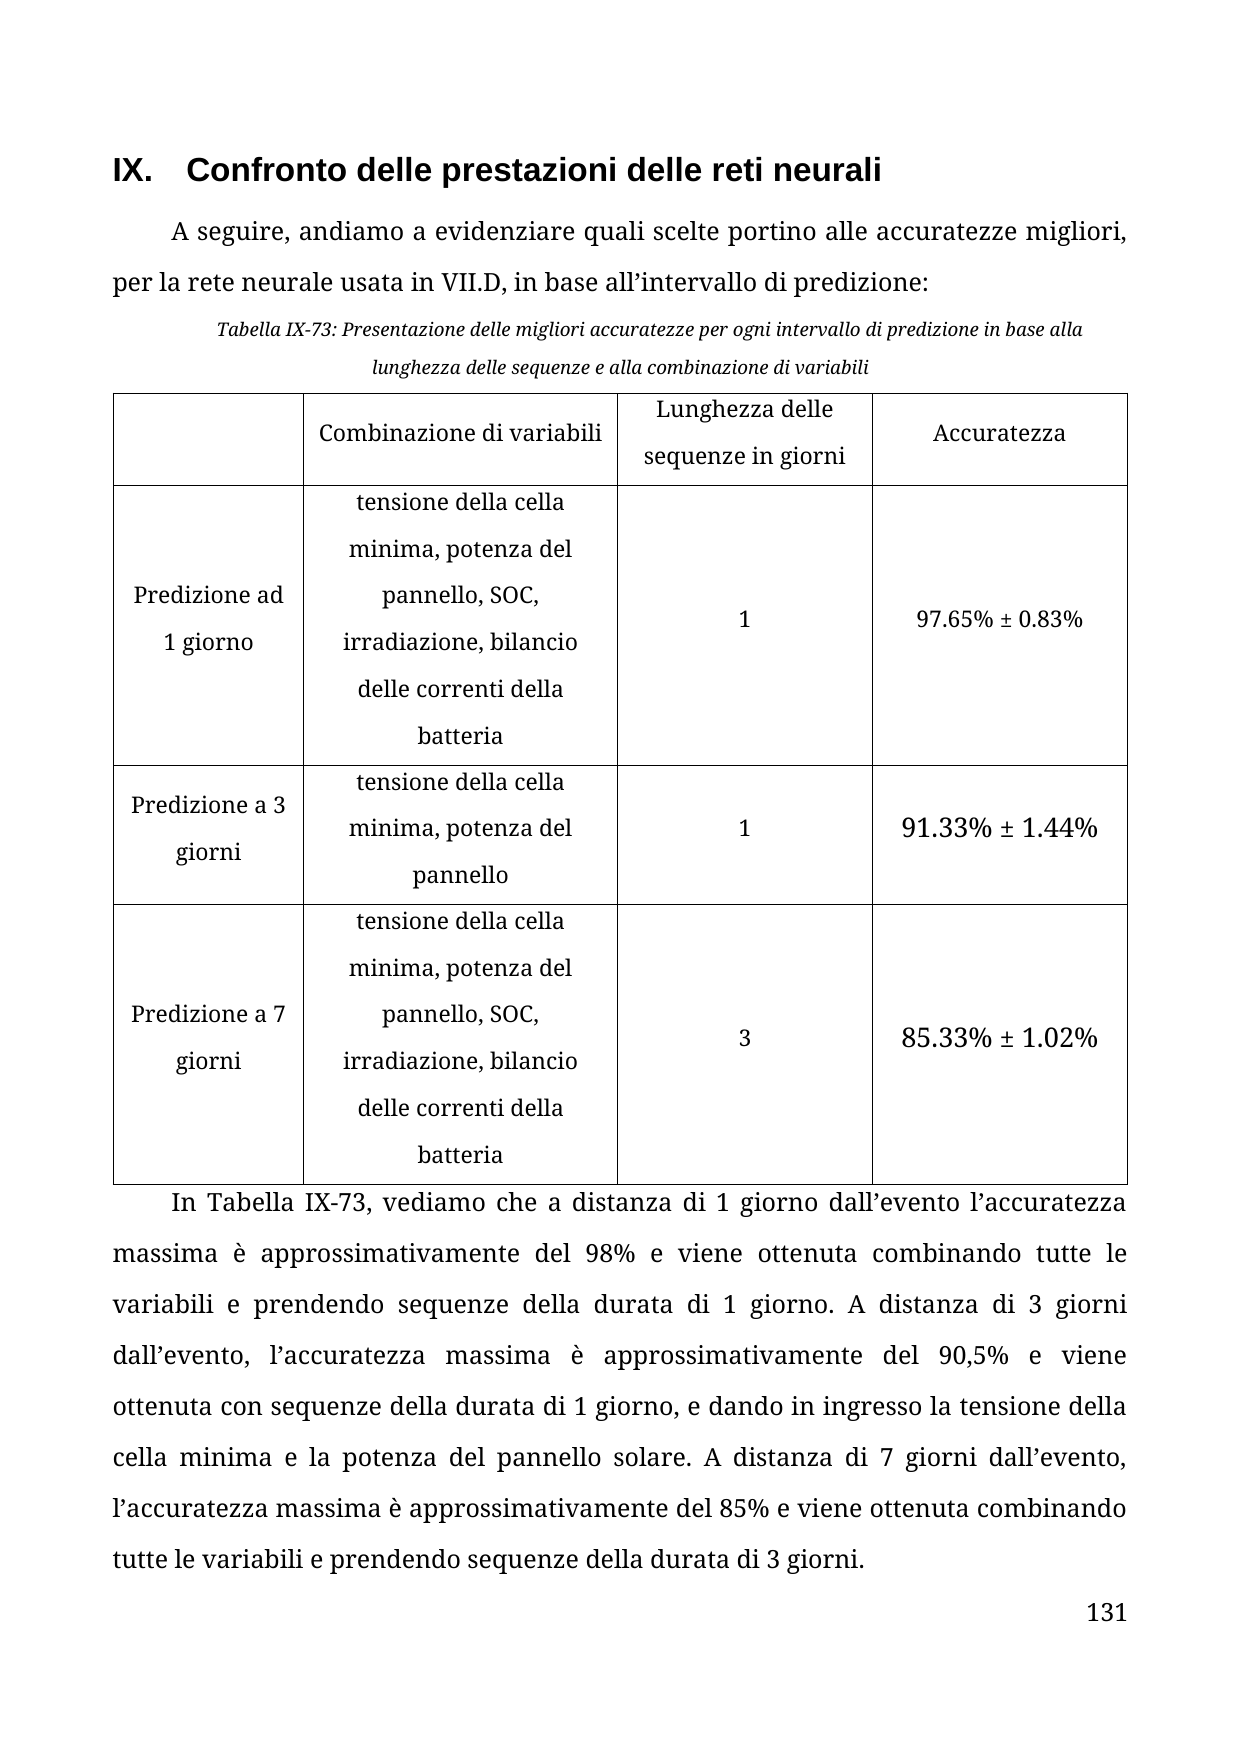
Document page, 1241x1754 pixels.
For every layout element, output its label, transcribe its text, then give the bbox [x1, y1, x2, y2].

table_cell 3 [618, 905, 872, 1183]
subtitle Confronto delle prestazioni delle reti neurali [112, 150, 1128, 188]
table_header Combinazione di variabili [304, 394, 617, 485]
table_header Accuratezza [873, 394, 1127, 485]
table_cell 97.65% ± 0.83% [873, 486, 1127, 764]
table_cell Predizione a 3 giorni [114, 766, 303, 904]
text A seguire, andiamo a evidenziare quali scelte portino alle accuratezze migliori, per la rete neurale usata in VII.D, in base all’intervallo di predizione: [112, 214, 1128, 299]
table_cell 1 [618, 766, 872, 904]
table_cell 85.33% ± 1.02% [873, 905, 1127, 1183]
table_header [114, 394, 303, 485]
table_header Lunghezza delle sequenze in giorni [618, 394, 872, 485]
table_cell tensione della cella minima, potenza del pannello, SOC, irradiazione, bilancio delle correnti della batteria [304, 486, 617, 764]
table_cell Predizione ad 1 giorno [114, 486, 303, 764]
table_cell tensione della cella minima, potenza del pannello [304, 766, 617, 904]
table_cell tensione della cella minima, potenza del pannello, SOC, irradiazione, bilancio delle correnti della batteria [304, 905, 617, 1183]
table_cell 91.33% ± 1.44% [873, 766, 1127, 904]
table_cell 1 [618, 486, 872, 764]
table_cell Predizione a 7 giorni [114, 905, 303, 1183]
